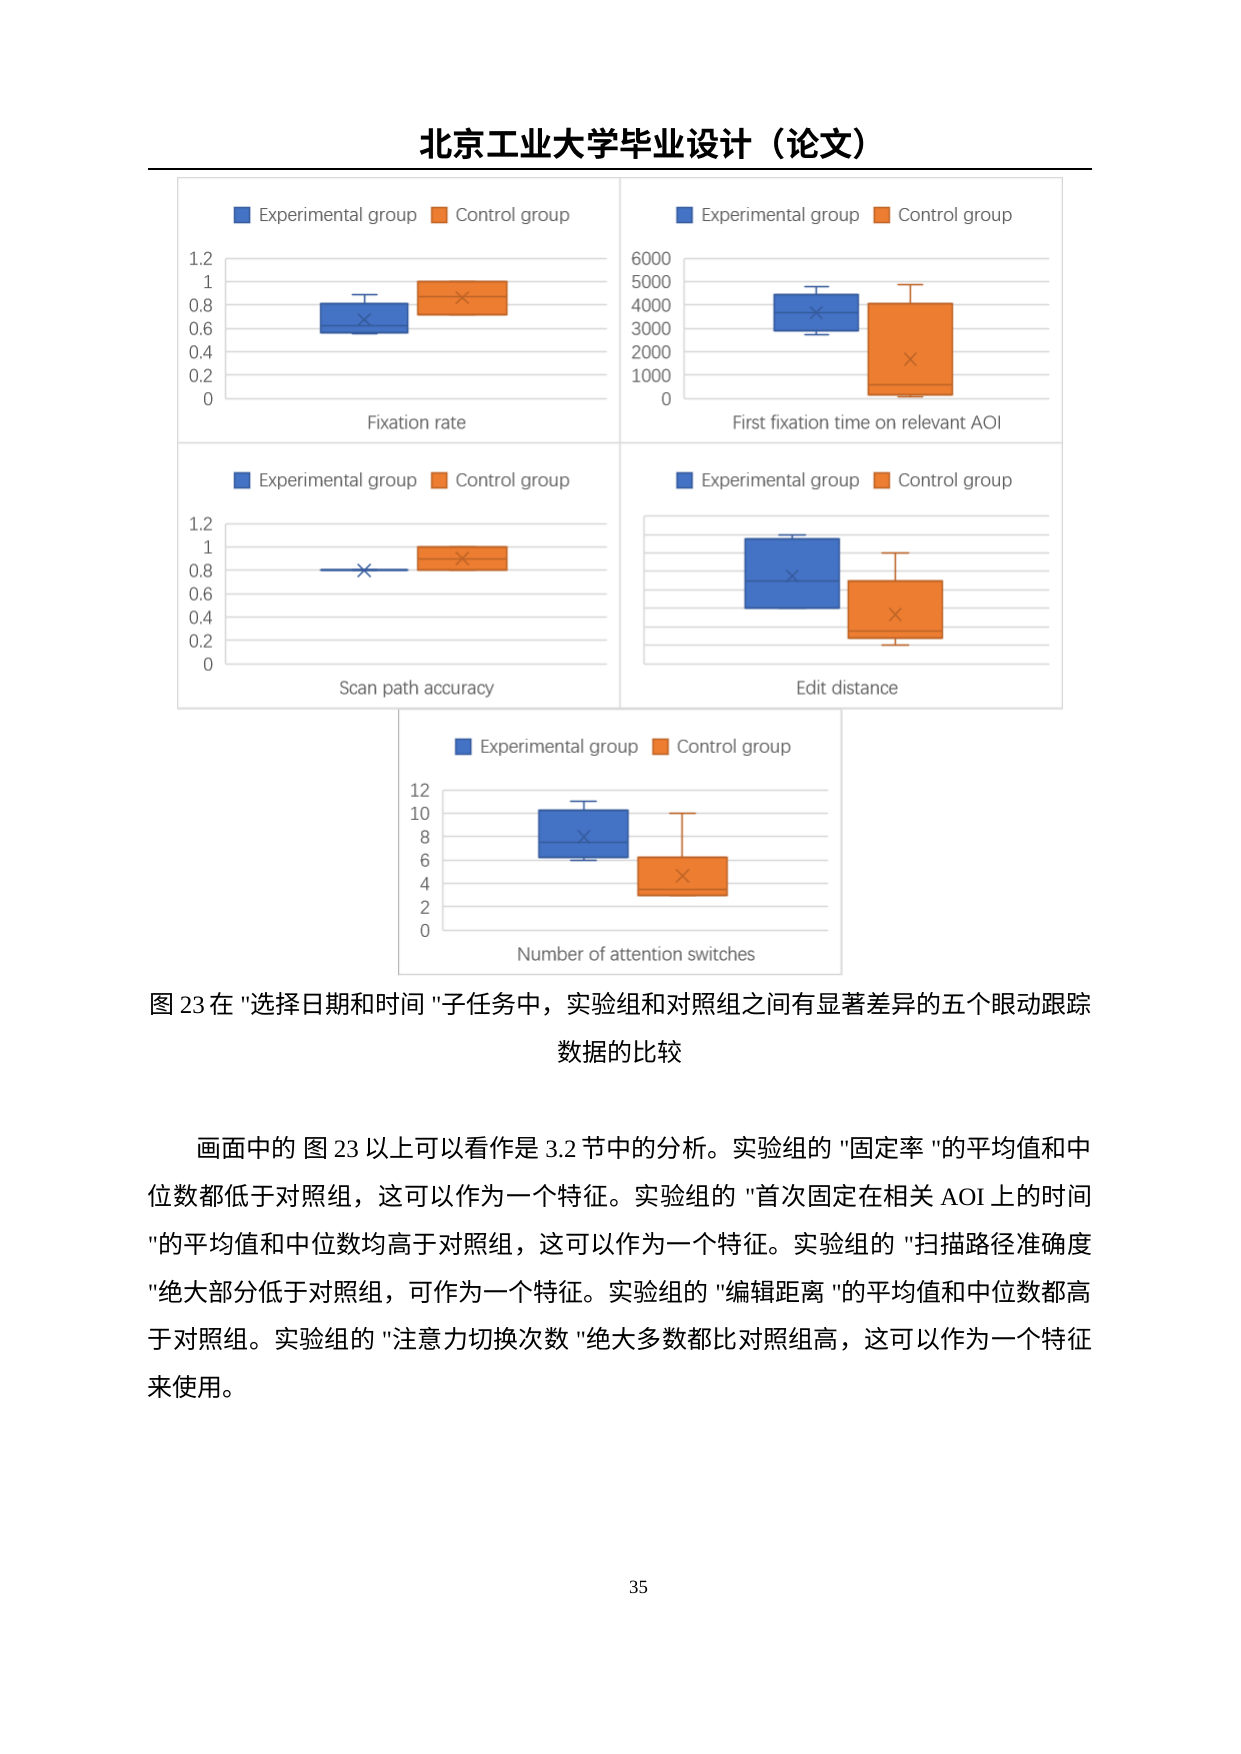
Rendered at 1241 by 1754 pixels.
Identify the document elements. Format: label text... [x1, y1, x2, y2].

text 画面中的 图 23以上可以看作是3.2节中的分析。实验组的 "固定率 "的平均值和中位数都低于对照组，这可以作为一个特征。实验组的 "首次固定在相关AOI上的时间 "的平均值和中位数均高于对照组，这可以作为一个特征。实验组的 "扫描路径准确度 "绝大部分低于对照组，可作为一个特征。实验组的 "编辑距离 "的平均值和中位数都高于对照组。实验组的 "注意力切换次数 "绝大多数都比对照组高，这可以作为一个特征来使用。 [148, 1119, 1092, 1406]
text 图 23在 "选择日期和时间 "子任务中，实验组和对照组之间有显著差异的五个眼动跟踪数据的比较 [148, 975, 1092, 1071]
picture [177, 177, 1064, 976]
